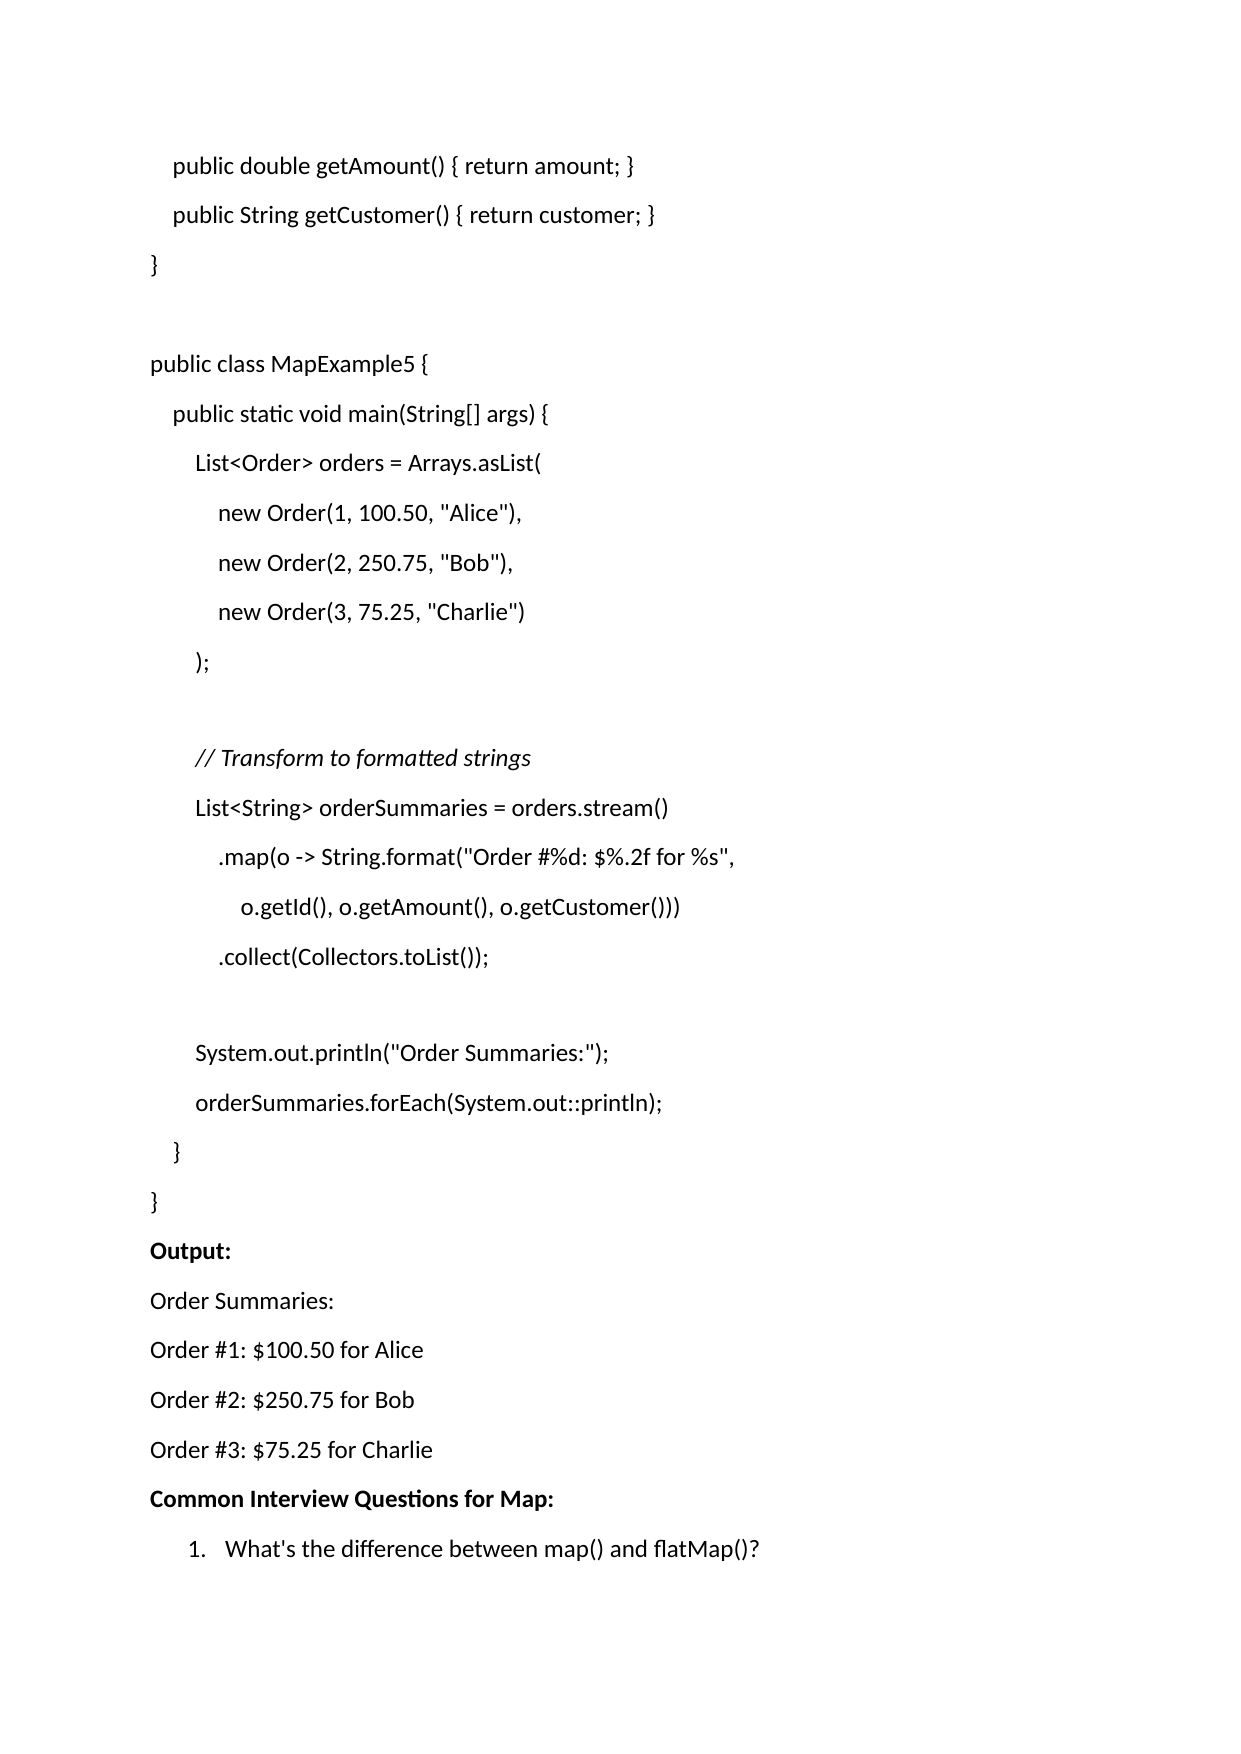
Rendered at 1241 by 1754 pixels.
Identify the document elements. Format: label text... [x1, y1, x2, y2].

text Common Interview Questions for Map: [150, 1483, 1090, 1514]
text Output: [150, 1235, 1090, 1266]
text new Order(1, 100.50, "Alice"), [150, 497, 1090, 528]
text Order #1: $100.50 for Alice [150, 1334, 1090, 1365]
text public static void main(String[] args) { [150, 398, 1090, 428]
text ); [150, 646, 1090, 676]
text public String getCustomer() { return customer; } [150, 199, 1090, 230]
text .map(o -> String.format("Order #%d: $%.2f for %s", [150, 841, 1090, 872]
text System.out.println("Order Summaries:"); [150, 1037, 1090, 1068]
text public class MapExample5 { [150, 348, 1090, 379]
text List<String> orderSummaries = orders.stream() [150, 792, 1090, 822]
text Order #2: $250.75 for Bob [150, 1384, 1090, 1415]
text orderSummaries.forEach(System.out::println); [150, 1087, 1090, 1117]
text Order #3: $75.25 for Charlie [150, 1434, 1090, 1464]
list What's the difference between map() and flatMap()? [187, 1533, 1090, 1563]
text new Order(2, 250.75, "Bob"), [150, 547, 1090, 577]
text .collect(Collectors.toList()); [150, 941, 1090, 971]
text } [150, 1136, 1090, 1167]
text new Order(3, 75.25, "Charlie") [150, 596, 1090, 627]
text List<Order> orders = Arrays.asList( [150, 447, 1090, 478]
text } [150, 1186, 1090, 1216]
text Order Summaries: [150, 1285, 1090, 1316]
text } [150, 249, 1090, 280]
text // Transform to formatted strings [150, 742, 1090, 773]
text o.getId(), o.getAmount(), o.getCustomer())) [150, 891, 1090, 922]
text public double getAmount() { return amount; } [150, 150, 1090, 181]
